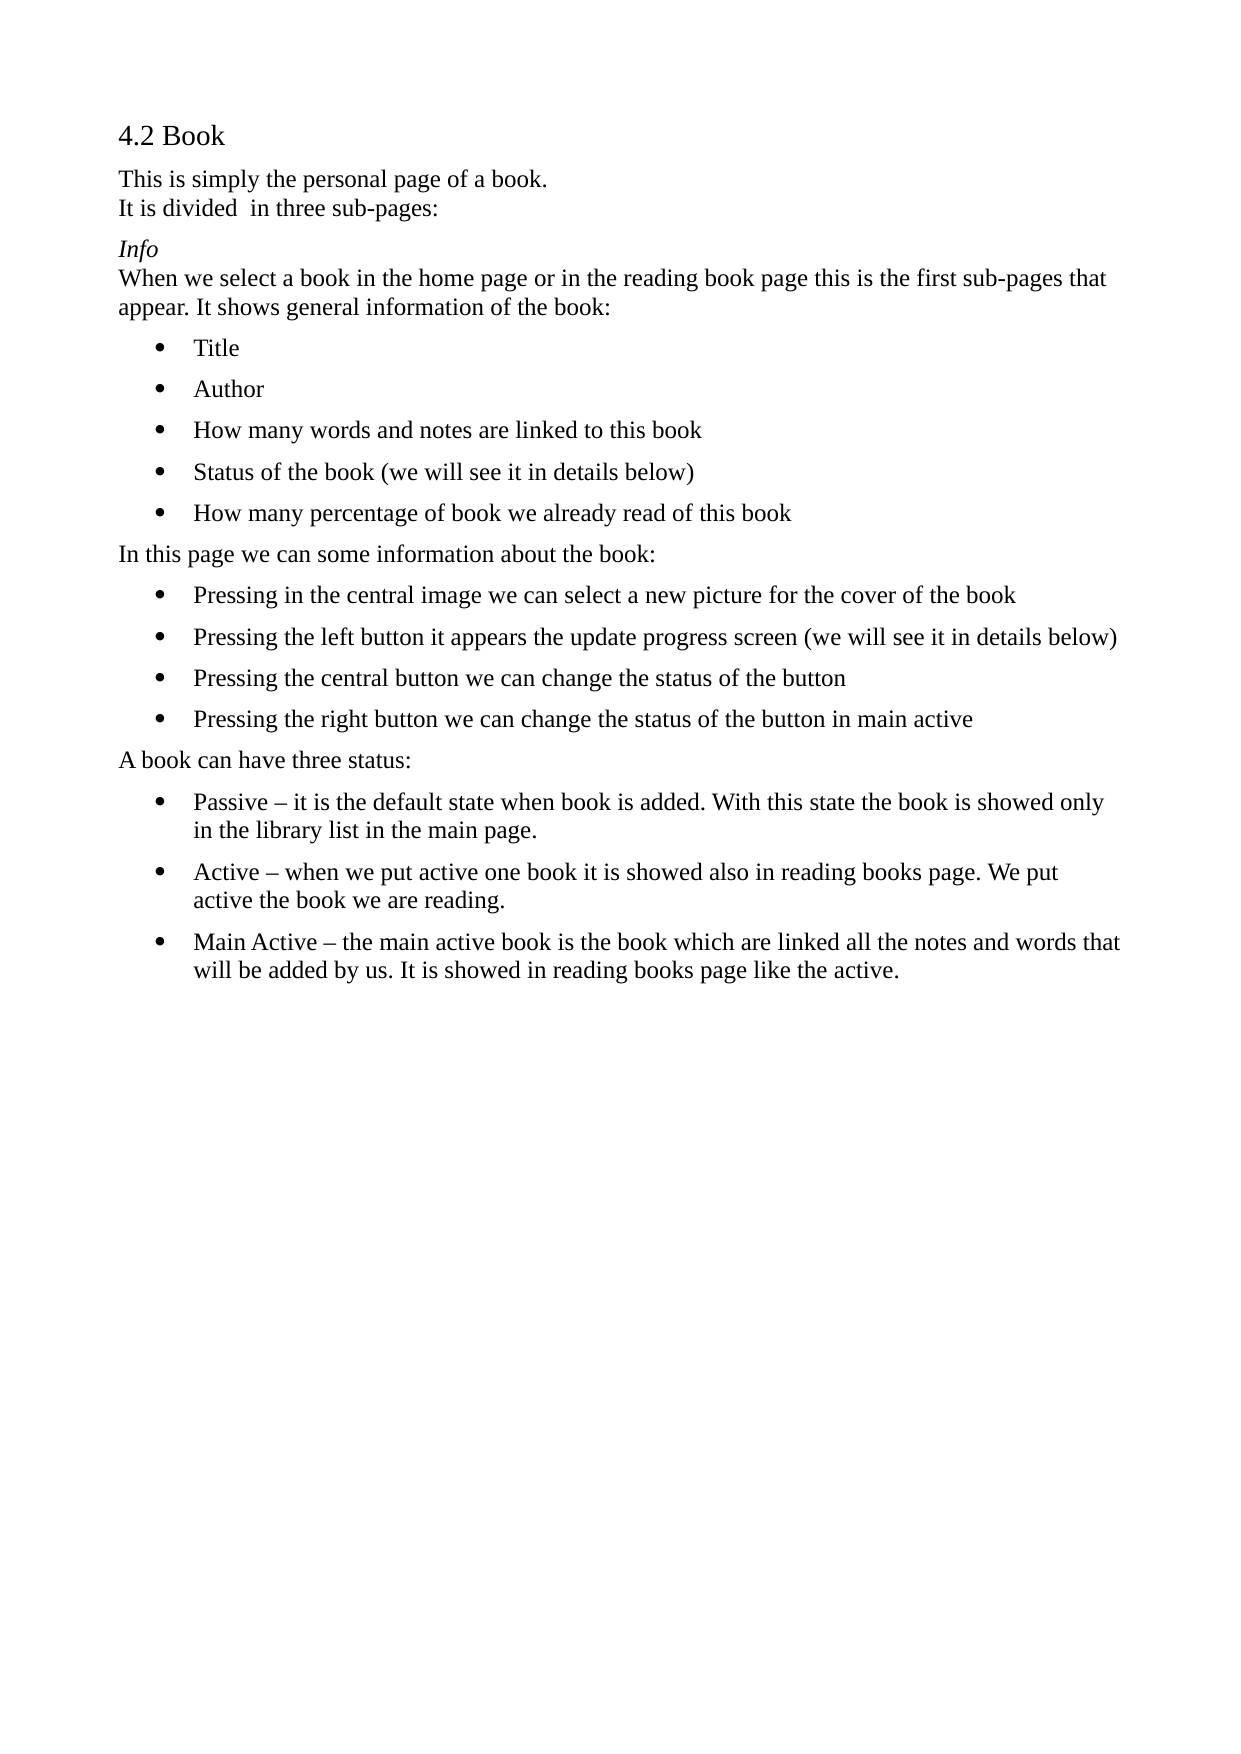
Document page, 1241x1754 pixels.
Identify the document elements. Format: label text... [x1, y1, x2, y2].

text 4.2 Book [118, 118, 1122, 152]
list Pressing in the central image we can select a new picture for the cover of the book [156, 580, 1122, 609]
text Info When we select a book in the home page or in the reading book page this is the first sub-pages that appear. It shows general information of the book: [118, 234, 1122, 320]
text A book can have three status: [118, 745, 1122, 774]
text This is simply the personal page of a book. It is divided in three sub-pages: [118, 164, 1122, 222]
list Pressing the right button we can change the status of the button in main active [156, 704, 1122, 733]
list Active – when we put active one book it is showed also in reading books page. We put active the book we are reading. [156, 857, 1122, 914]
list Status of the book (we will see it in details below) [156, 457, 1122, 485]
list Title [156, 333, 1122, 362]
list Main Active – the main active book is the book which are linked all the notes and words that will be added by us. It is showed in reading books page like the active. [156, 927, 1122, 984]
list Passive – it is the default state when book is added. With this state the book is showed only in the library list in the main page. [156, 787, 1122, 844]
list Pressing the central button we can change the status of the button [156, 663, 1122, 692]
list How many percentage of book we already read of this book [156, 498, 1122, 527]
list How many words and notes are linked to this book [156, 415, 1122, 444]
list Author [156, 374, 1122, 403]
list Pressing the left button it appears the update progress screen (we will see it in details below) [156, 622, 1122, 650]
text In this page we can some information about the book: [118, 539, 1122, 568]
